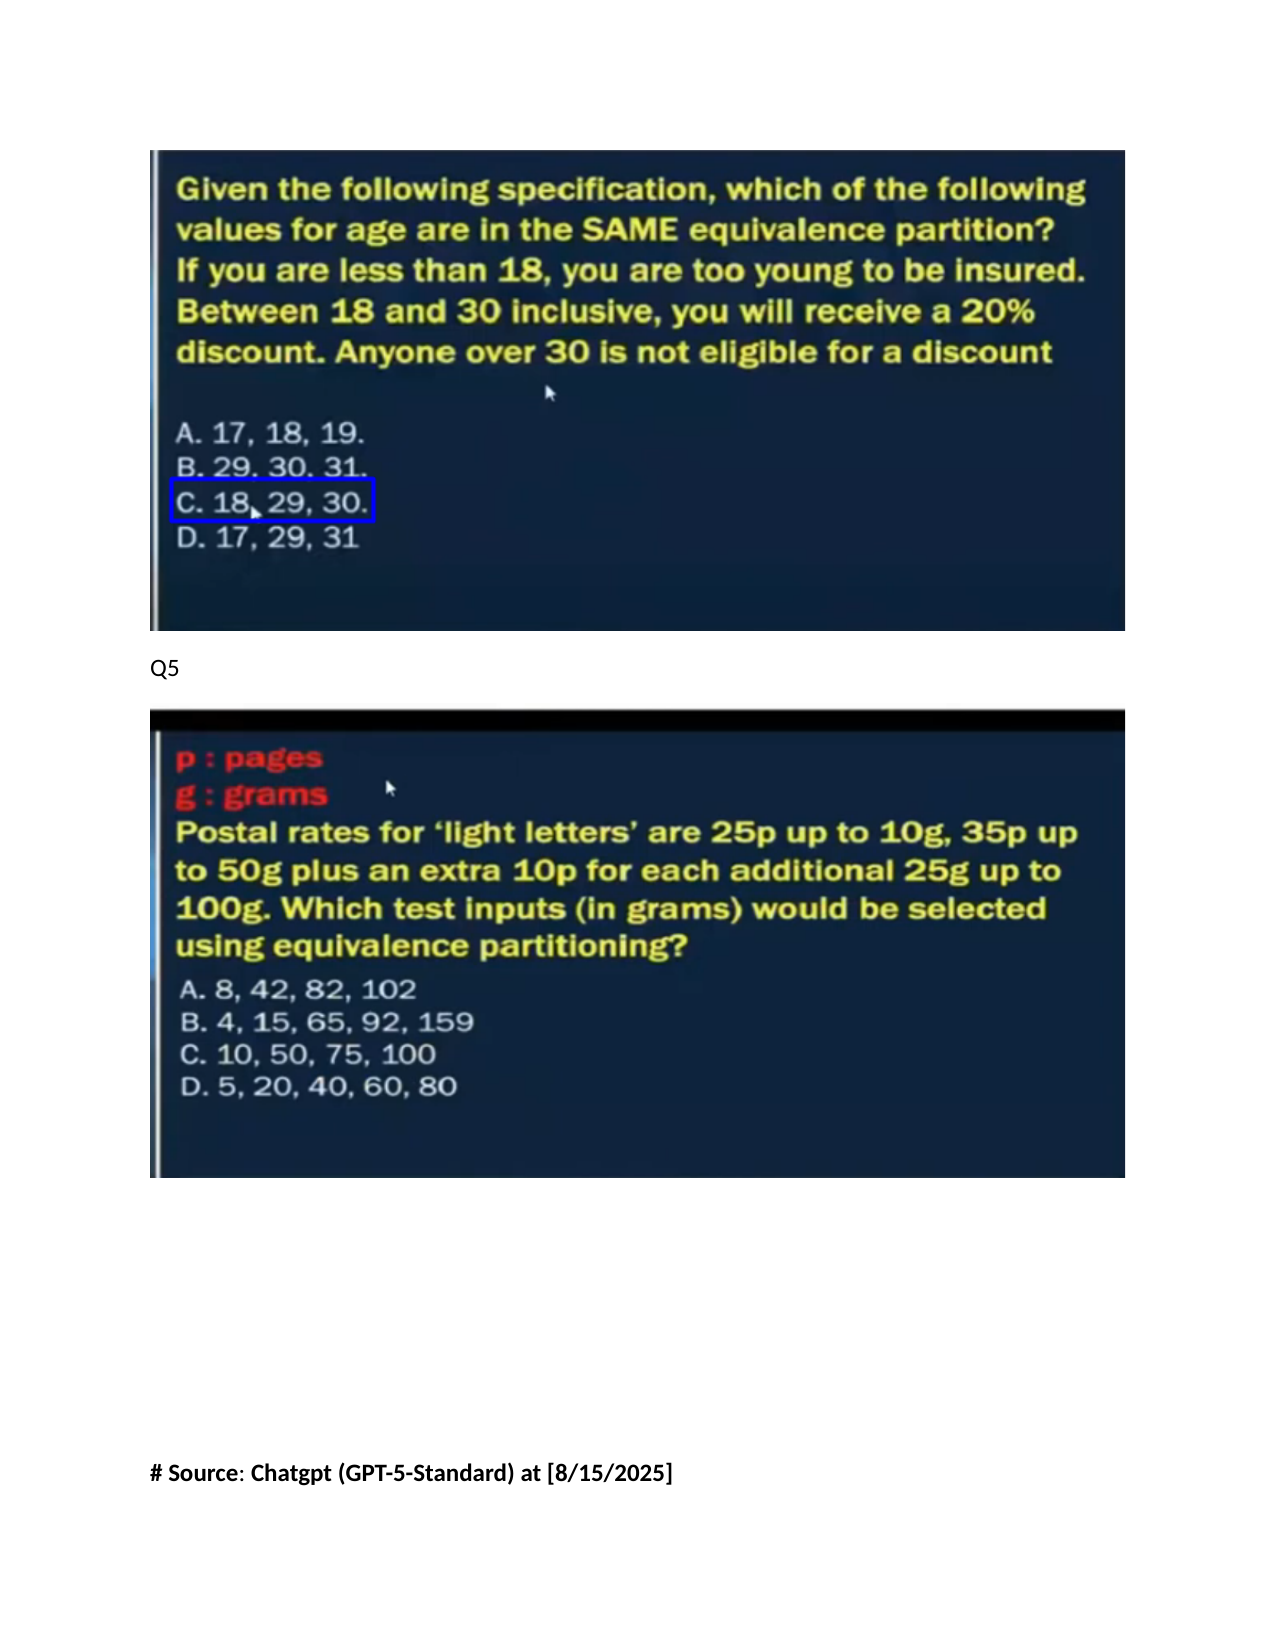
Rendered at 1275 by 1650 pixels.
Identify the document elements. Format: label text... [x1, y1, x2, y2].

text # Source: Chatgpt (GPT-5-Standard) at [8/15/2025] [150, 1457, 1125, 1487]
text Q5 [150, 652, 1125, 682]
picture [150, 703, 1125, 1178]
picture [150, 150, 1125, 631]
